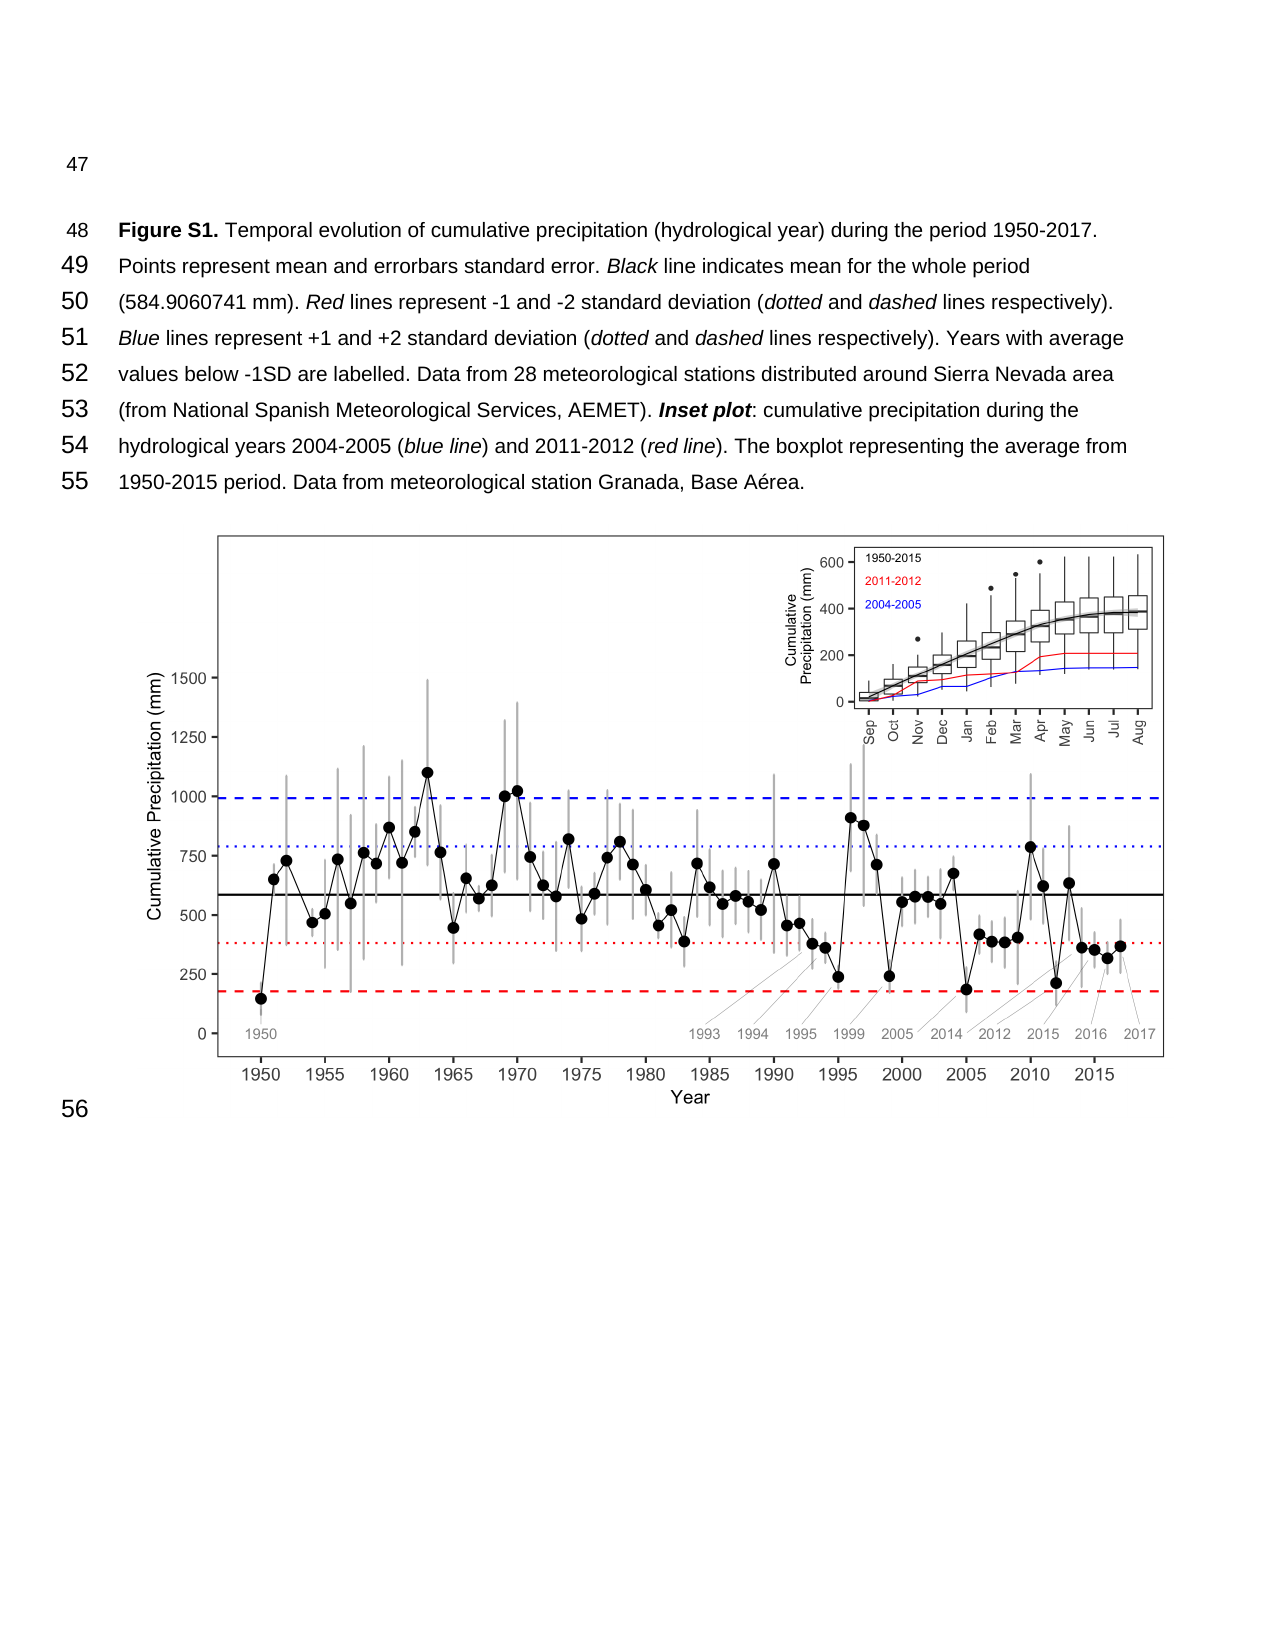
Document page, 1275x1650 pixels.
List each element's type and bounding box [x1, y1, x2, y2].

picture [137, 524, 1175, 1118]
